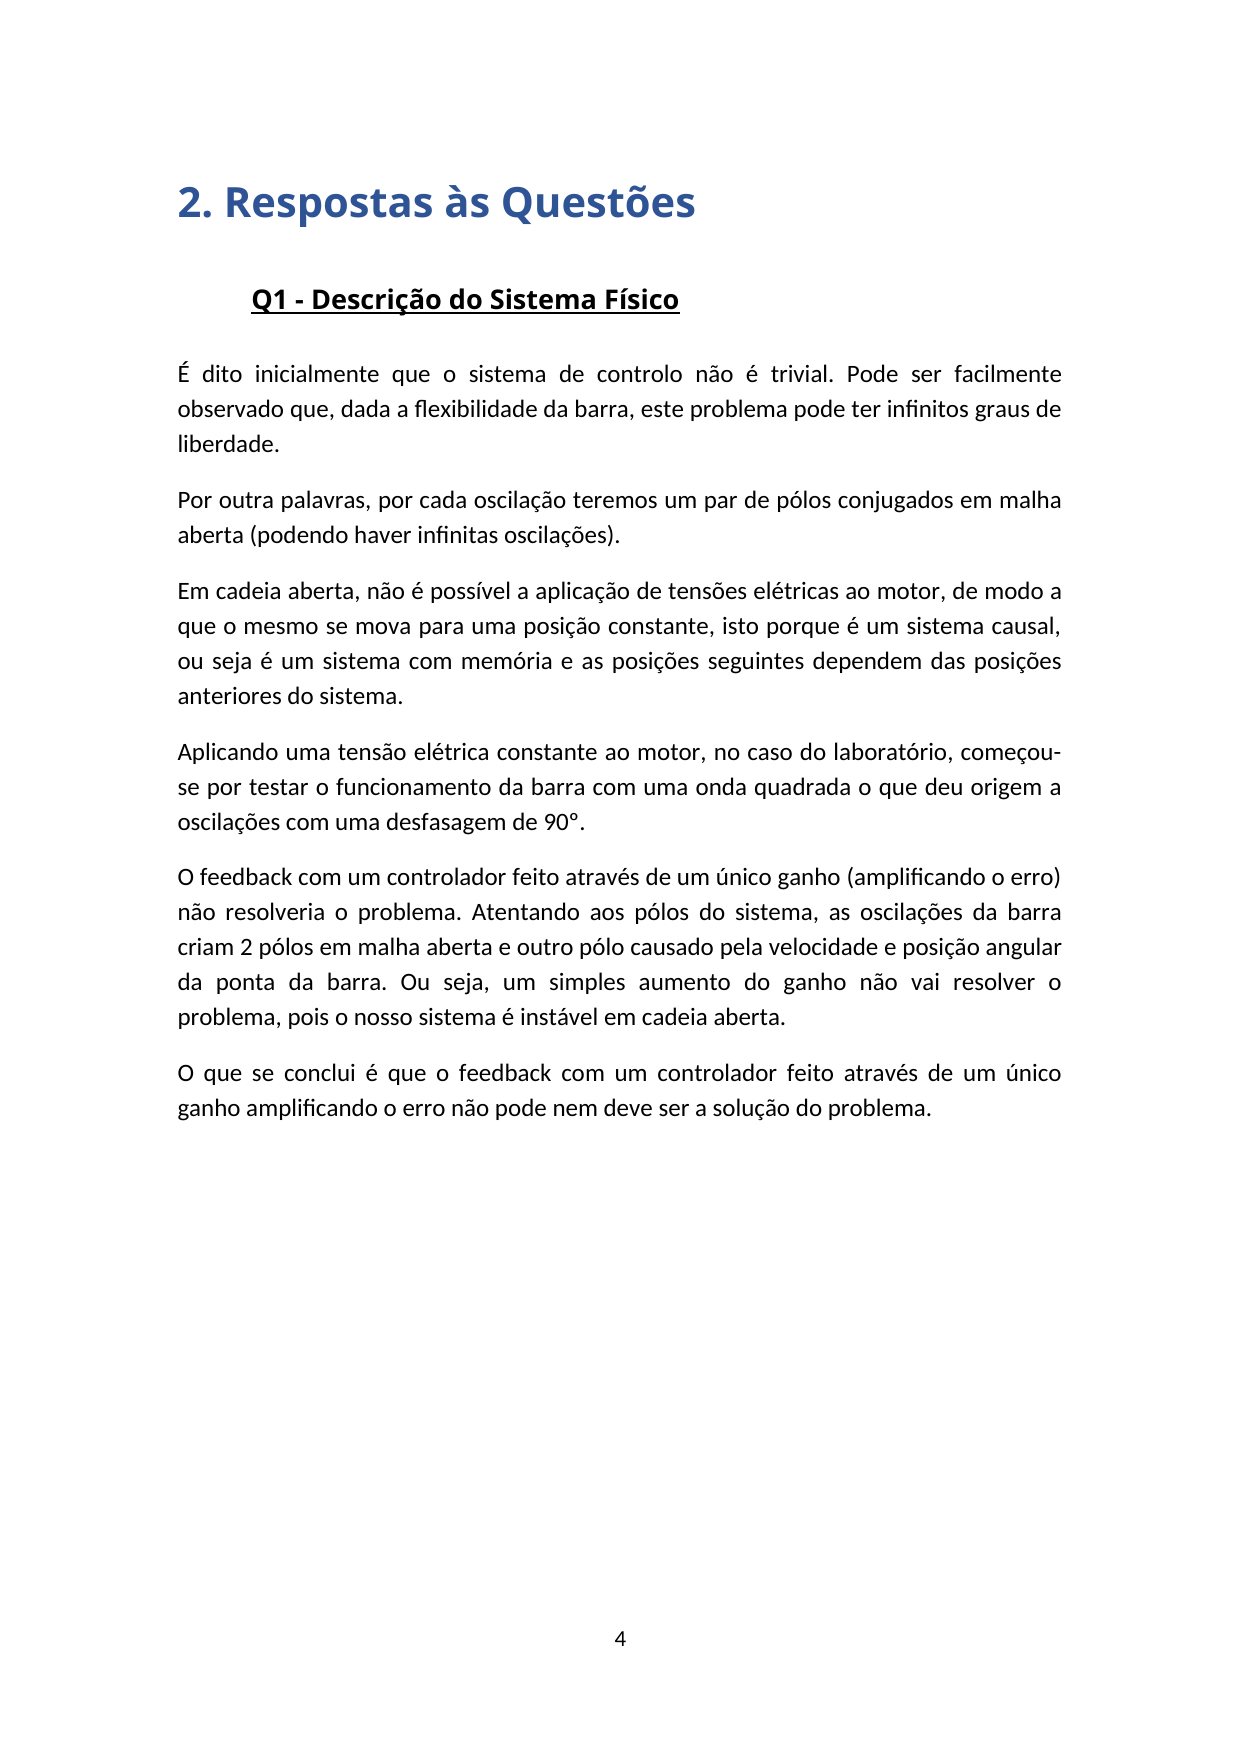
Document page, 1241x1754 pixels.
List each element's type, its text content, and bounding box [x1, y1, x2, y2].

text Por outra palavras, por cada oscilação teremos um par de pólos conjugados em malha aberta (podendo haver infinitas oscilações). [177, 484, 1063, 549]
text É dito inicialmente que o sistema de controlo não é trivial. Pode ser facilmente observado que, dada a flexibilidade da barra, este problema pode ter infinitos graus de liberdade. [177, 358, 1063, 459]
text O feedback com um controlador feito através de um único ganho (amplificando o erro) não resolveria o problema. Atentando aos pólos do sistema, as oscilações da barra criam 2 pólos em malha aberta e outro pólo causado pela velocidade e posição angular da ponta da barra. Ou seja, um simples aumento do ganho não vai resolver o problema, pois o nosso sistema é instável em cadeia aberta. [177, 861, 1063, 1032]
text Em cadeia aberta, não é possível a aplicação de tensões elétricas ao motor, de modo a que o mesmo se mova para uma posição constante, isto porque é um sistema causal, ou seja é um sistema com memória e as posições seguintes dependem das posições anteriores do sistema. [177, 575, 1063, 710]
text Aplicando uma tensão elétrica constante ao motor, no caso do laboratório, começou-se por testar o funcionamento da barra com uma onda quadrada o que deu origem a oscilações com uma desfasagem de 90º. [177, 736, 1063, 836]
text O que se conclui é que o feedback com um controlador feito através de um único ganho amplificando o erro não pode nem deve ser a solução do problema. [177, 1057, 1063, 1123]
subtitle Q1 - Descrição do Sistema Físico [177, 281, 1063, 318]
subtitle 2. Respostas às Questões [177, 173, 1063, 229]
